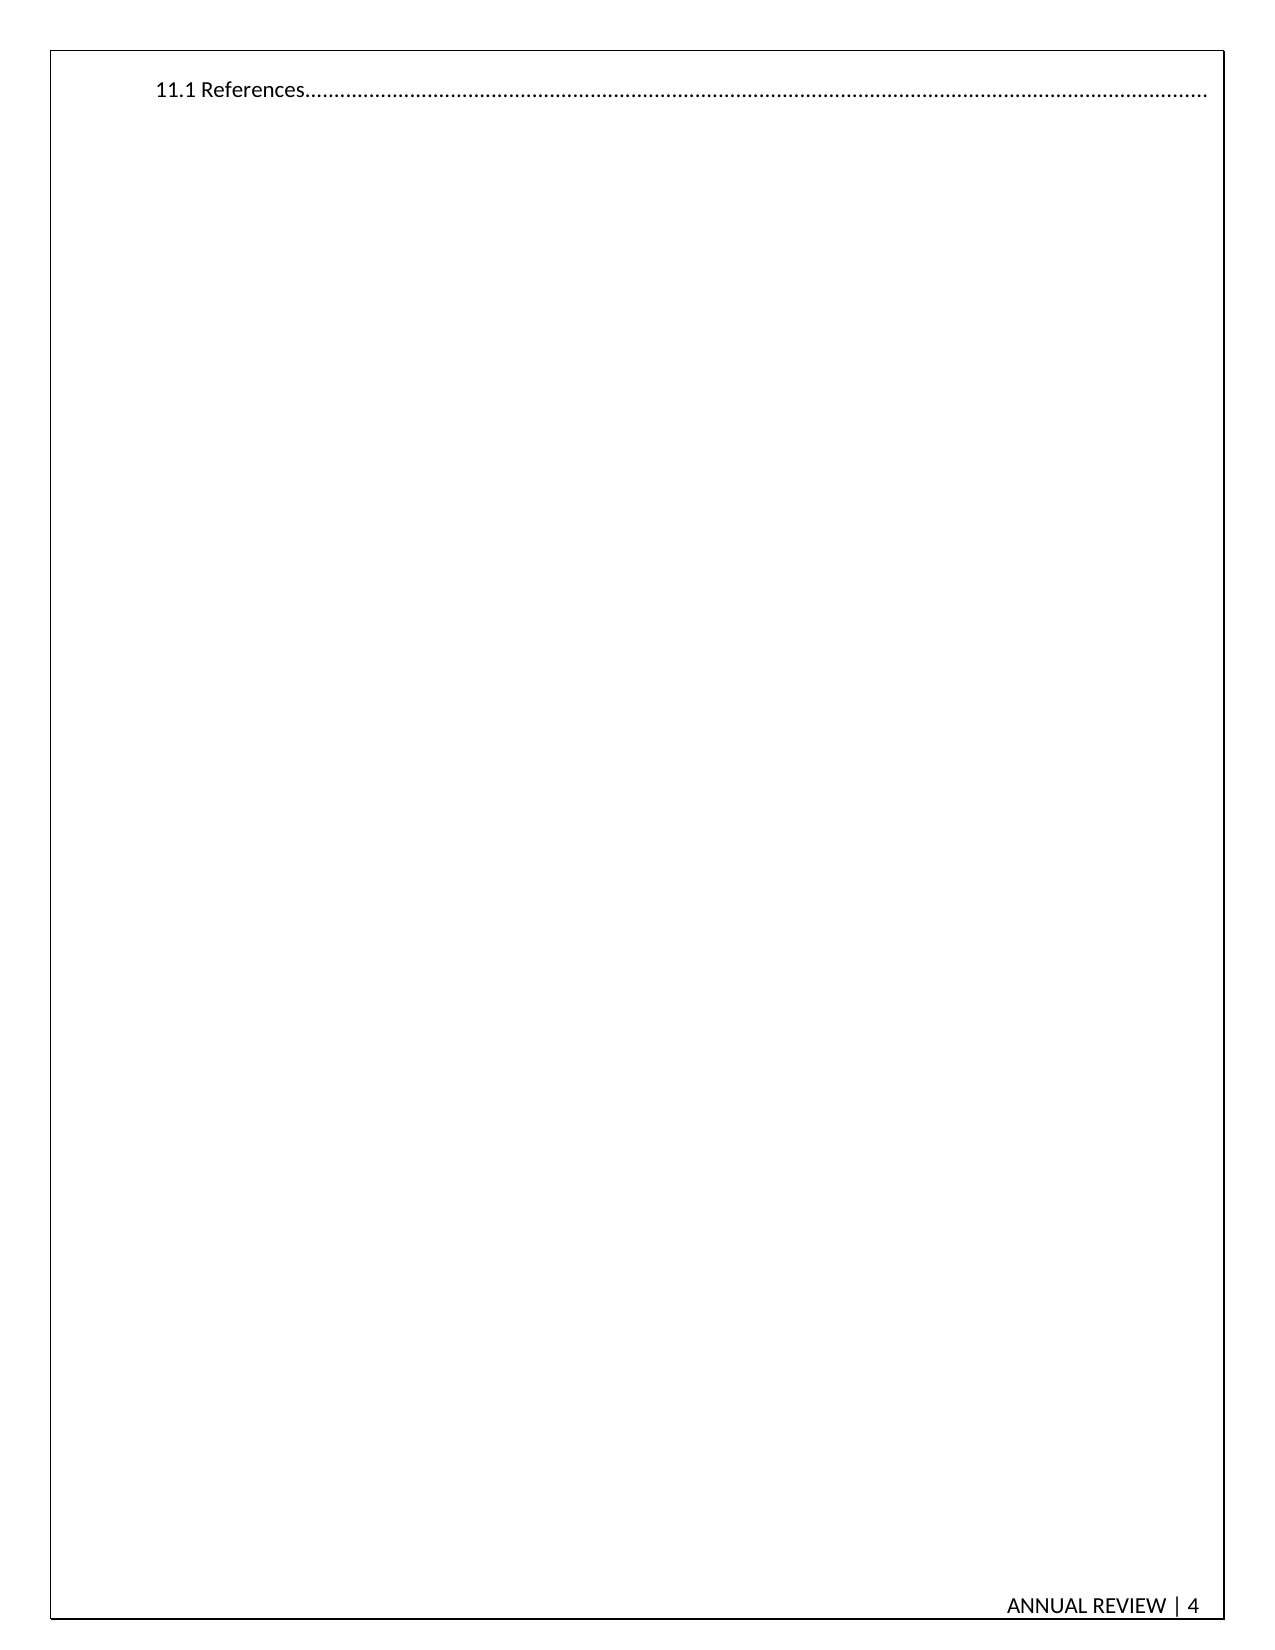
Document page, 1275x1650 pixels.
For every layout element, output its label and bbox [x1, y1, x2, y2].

table_cell [98, 75, 1128, 144]
